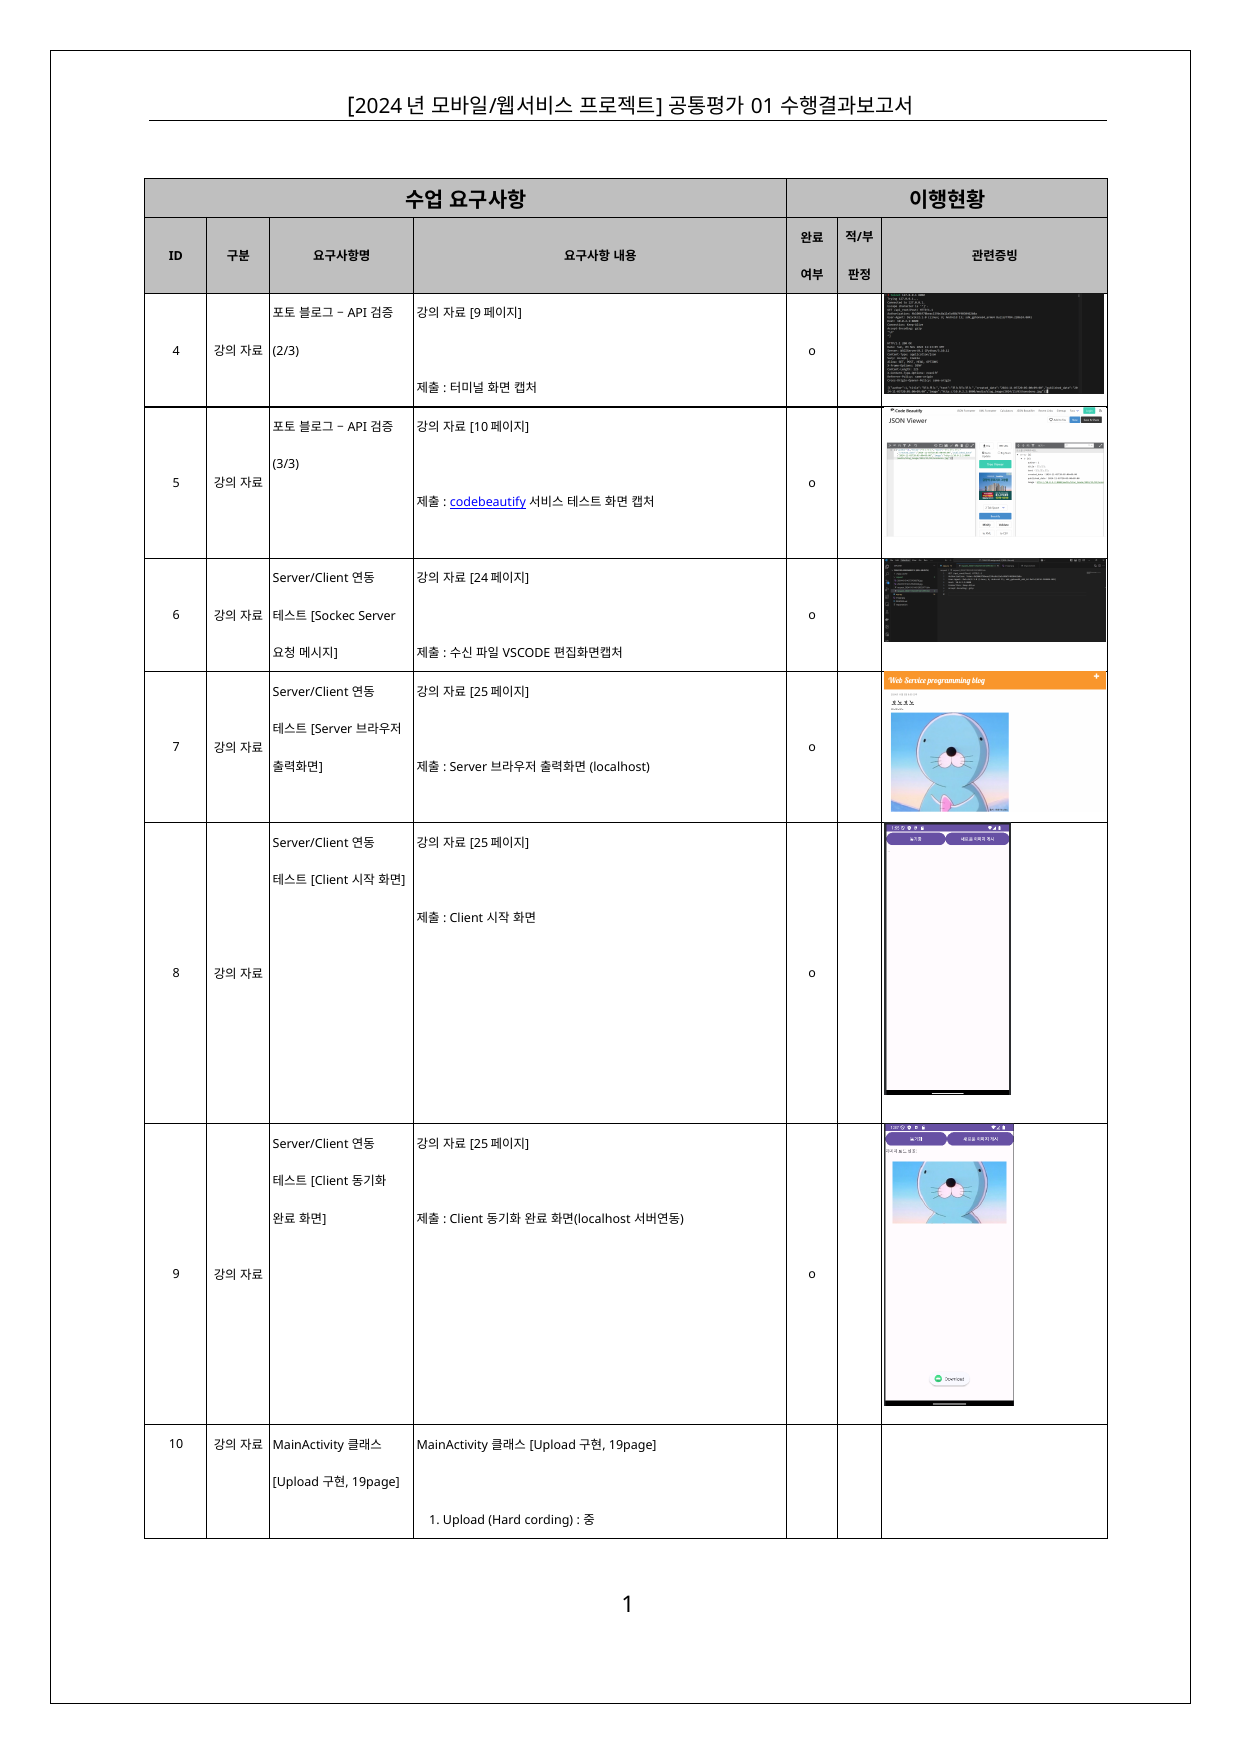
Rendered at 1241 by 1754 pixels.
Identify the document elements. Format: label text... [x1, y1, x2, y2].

table_cell 강의 자료 [207, 823, 269, 1123]
table_cell [838, 1425, 881, 1538]
table_cell 5 [145, 408, 206, 557]
table_cell 요구사항명 [270, 218, 413, 293]
table_cell [882, 823, 1107, 1123]
table_cell 강의 자료 [25페이지] 제출 : Client 동기화 완료 화면(localhost 서버연동) [414, 1124, 786, 1424]
table_cell 관련증빙 [882, 218, 1107, 293]
table_cell 적/부 판정 [838, 218, 881, 293]
table_cell o [787, 823, 837, 1123]
table_cell 강의 자료 [10페이지] 제출 : codebeautify 서비스 테스트 화면 캡처 [414, 408, 786, 557]
table_cell o [787, 1124, 837, 1424]
table_cell o [787, 408, 837, 557]
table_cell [414, 1425, 786, 1538]
table_cell 요구사항 내용 [414, 218, 786, 293]
table_cell 완료 여부 [787, 218, 837, 293]
table_cell Server/Client 연동 테스트 [Server 브라우저 출력화면] [270, 672, 413, 822]
table_cell 강의 자료 [25페이지] 제출 : Server 브라우저 출력화면 (localhost) [414, 672, 786, 822]
table_cell 강의 자료 [25페이지] 제출 : Client 시작 화면 [414, 823, 786, 1123]
table_cell 7 [145, 672, 206, 822]
table_cell 8 [145, 823, 206, 1123]
picture [884, 407, 1106, 537]
table_cell 강의 자료 [207, 294, 269, 406]
table_cell 4 [145, 294, 206, 406]
picture [884, 822, 1011, 1095]
table_cell o [787, 559, 837, 671]
picture [884, 671, 1106, 812]
table_cell 10 [145, 1425, 206, 1538]
picture [884, 1123, 1014, 1406]
table_cell [838, 294, 881, 406]
table_cell 포토 블로그 – API 검증(3/3) [270, 408, 413, 557]
table_cell 강의 자료 [207, 408, 269, 557]
table_cell 구분 [207, 218, 269, 293]
table_cell [882, 559, 1107, 671]
table_cell [882, 408, 1107, 557]
table_cell ID [145, 218, 206, 293]
table_cell 9 [145, 1124, 206, 1424]
table_cell 강의 자료 [207, 559, 269, 671]
table_cell [882, 294, 1107, 406]
picture [884, 558, 1106, 642]
table_cell o [787, 672, 837, 822]
table_cell [882, 1124, 1107, 1424]
table_cell 강의 자료 [207, 1124, 269, 1424]
table_cell [882, 1425, 1107, 1538]
table_cell [838, 823, 881, 1123]
table_cell Server/Client 연동 테스트 [Client 동기화 완료 화면] [270, 1124, 413, 1424]
table_cell o [787, 294, 837, 406]
table_cell [838, 559, 881, 671]
table_cell [838, 672, 881, 822]
table_cell 강의 자료 [9페이지] 제출 : 터미널 화면 캡처 [414, 294, 786, 406]
table_header 수업 요구사항 [145, 179, 786, 217]
table_cell 강의 자료 [207, 672, 269, 822]
table_cell [838, 408, 881, 557]
table_cell 강의 자료 [207, 1425, 269, 1538]
table_cell Server/Client 연동 테스트 [Client 시작 화면] [270, 823, 413, 1123]
table_cell 포토 블로그 – API 검증(2/3) [270, 294, 413, 406]
table_cell [838, 1124, 881, 1424]
table_cell 강의 자료 [24페이지] 제출 : 수신 파일 VSCODE 편집화면캡처 [414, 559, 786, 671]
table_cell Server/Client 연동 테스트 [Sockec Server 요청 메시지] [270, 559, 413, 671]
table_cell MainActivity 클래스 [Upload 구현, 19page] [270, 1425, 413, 1538]
table_cell 6 [145, 559, 206, 671]
table_header 이행현황 [787, 179, 1107, 217]
table_cell [787, 1425, 837, 1538]
table_cell [882, 672, 1107, 822]
picture [884, 293, 1104, 394]
